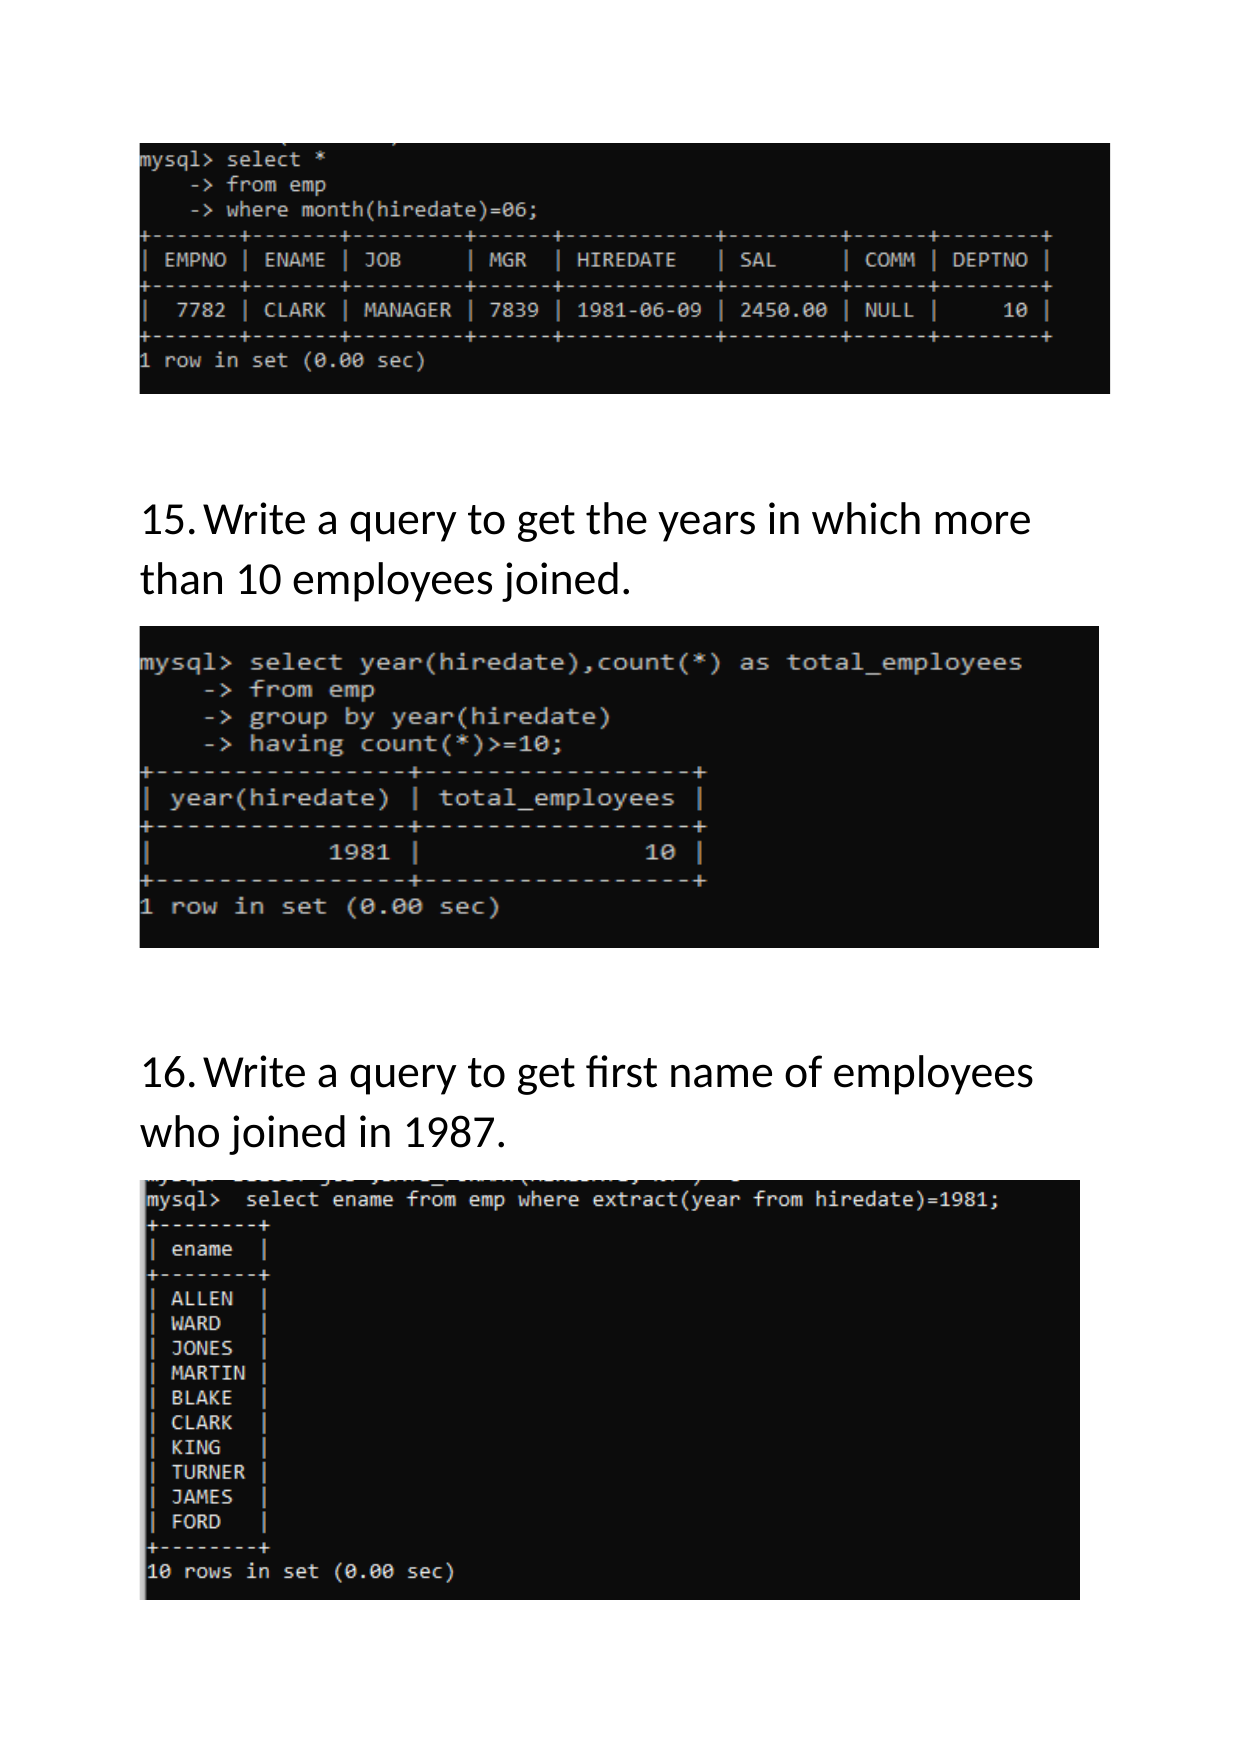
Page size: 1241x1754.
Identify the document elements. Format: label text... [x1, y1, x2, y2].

text 15. Write a query to get the years in which more than 10 employees joined. [139, 489, 1103, 606]
picture [139, 626, 1099, 948]
picture [139, 1180, 1080, 1600]
picture [139, 143, 1110, 394]
text 16. Write a query to get first name of employees who joined in 1987. [139, 1043, 1103, 1159]
